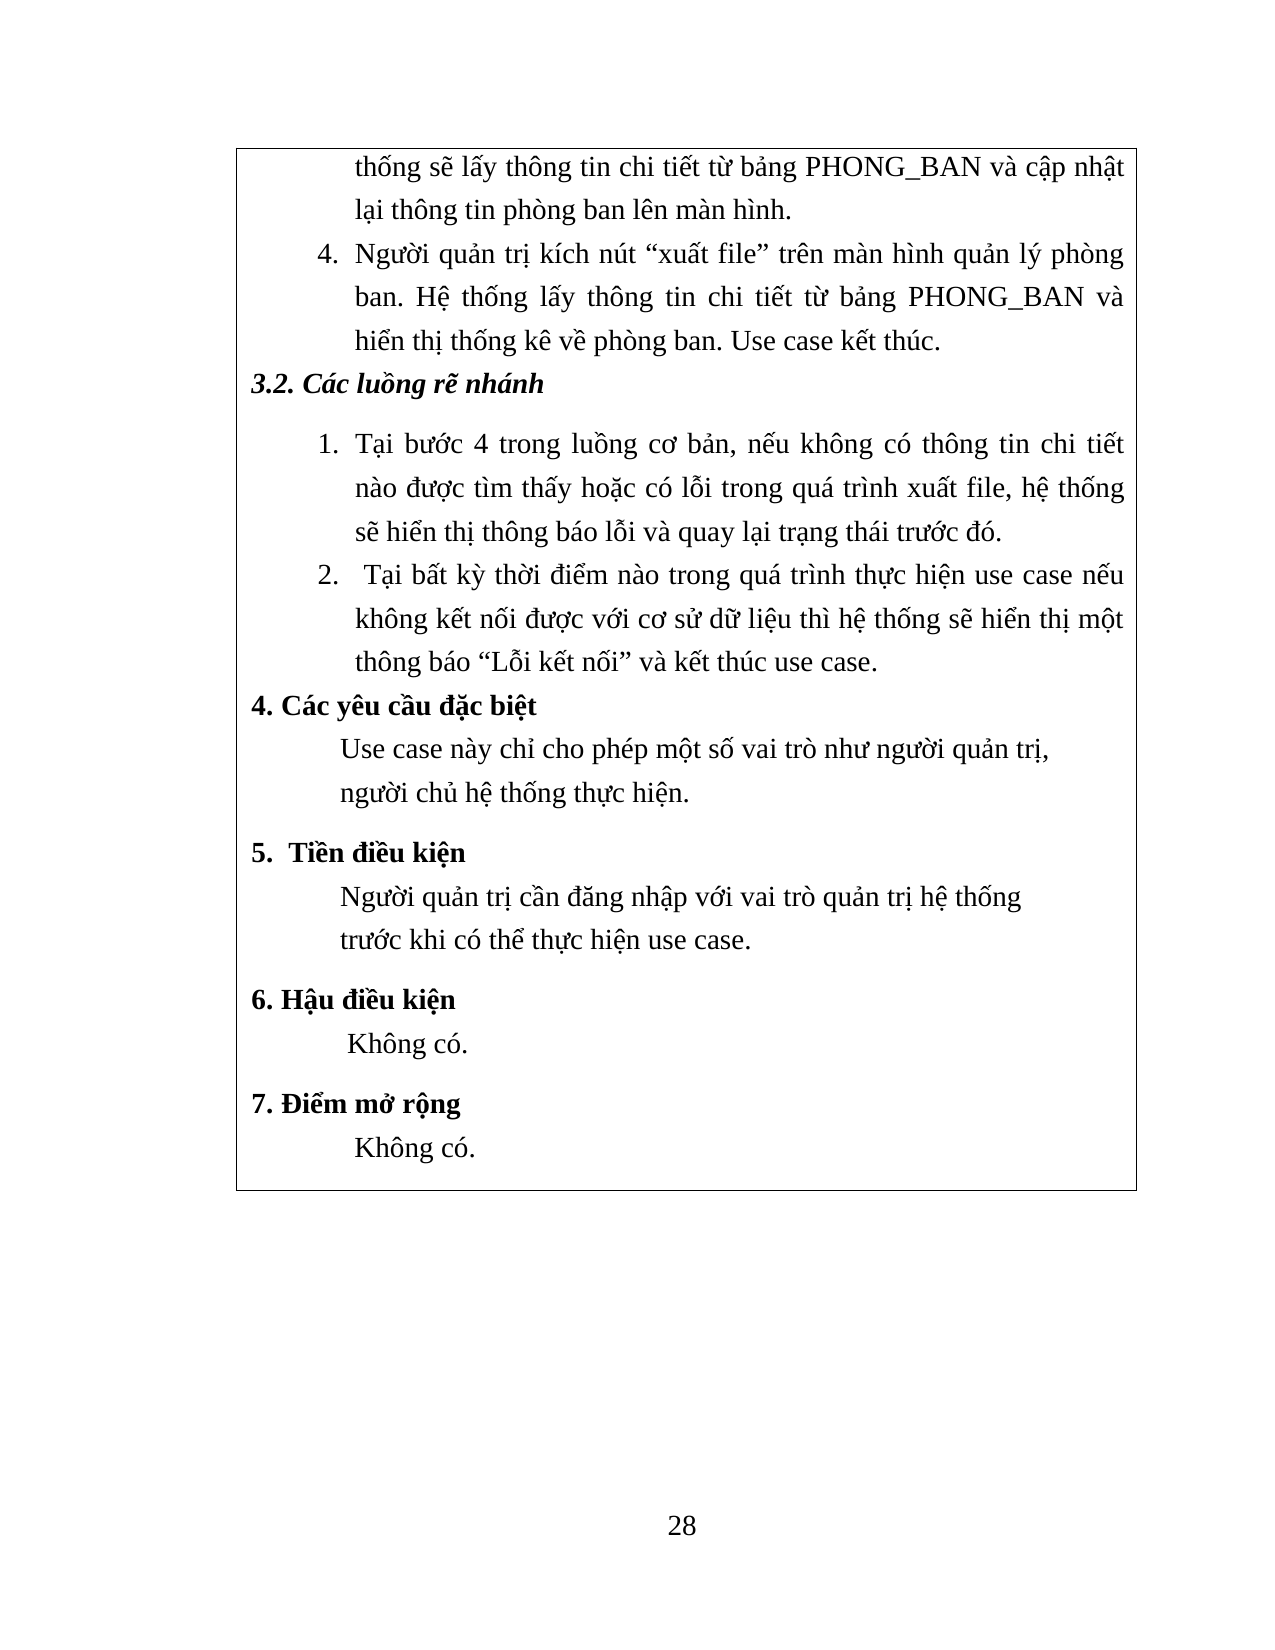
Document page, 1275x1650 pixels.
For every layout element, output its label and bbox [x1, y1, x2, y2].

table_header [237, 149, 1136, 1190]
